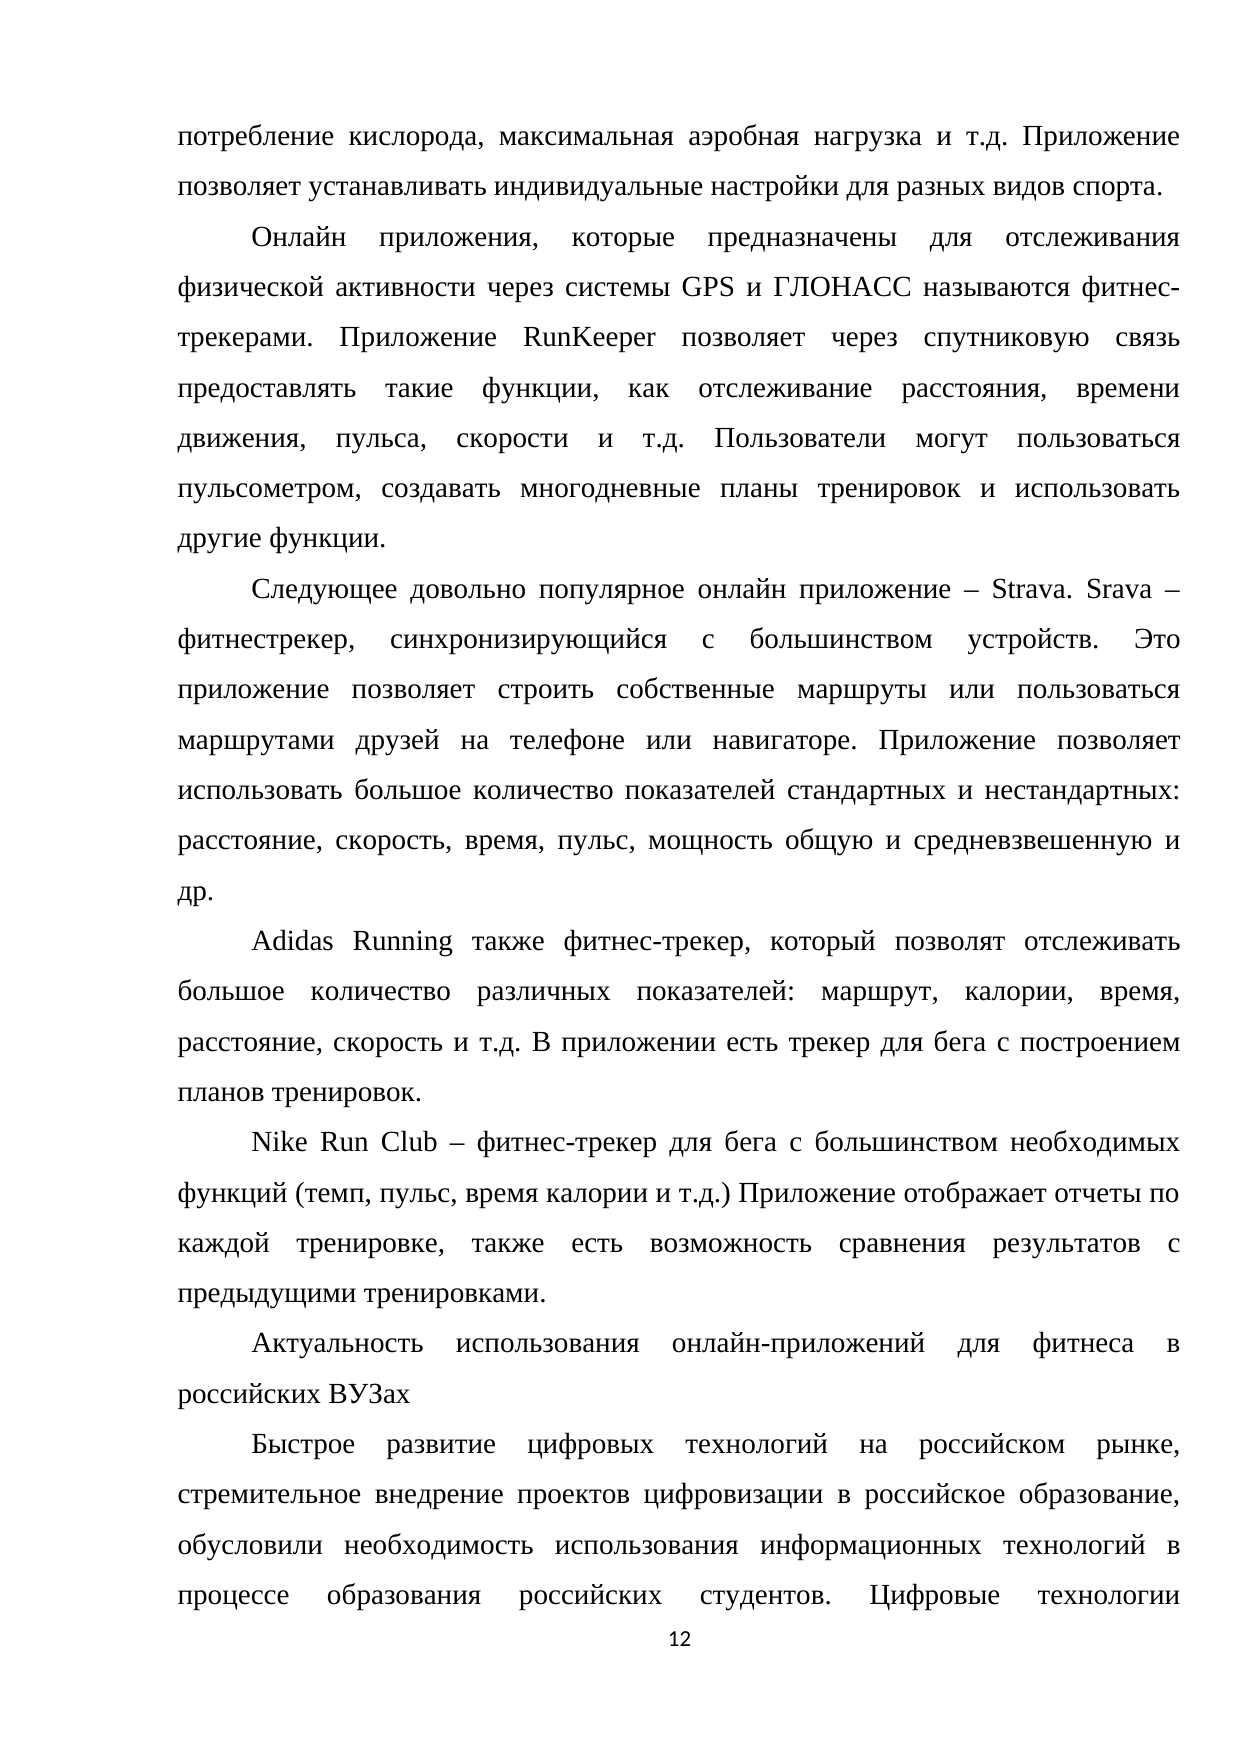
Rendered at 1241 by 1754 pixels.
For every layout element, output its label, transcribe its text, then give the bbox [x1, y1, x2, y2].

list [177, 1426, 1181, 1611]
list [177, 118, 1181, 202]
list Следующее довольно популярное онлайн приложение – Strava. Srava – фитнестрекер, синхронизирующийся с большинством устройств. Это приложение позволяет строить собственные маршруты или пользоваться маршрутами друзей на телефоне или навигаторе. Приложение позволяет использовать большое количество показателей стандартных и нестандартных: расстояние, скорость, время, пульс, мощность общую и средневзвешенную и др. [177, 571, 1181, 906]
list Nike Run Club – фитнес-трекер для бега с большинством необходимых функций (темп, пульс, время калории и т.д.) Приложение отображает отчеты по каждой тренировке, также есть возможность сравнения результатов с предыдущими тренировками. [177, 1124, 1181, 1309]
list Онлайн приложения, которые предназначены для отслеживания физической активности через системы GPS и ГЛОНАСС называются фитнес-трекерами. Приложение RunKeeper позволяет через спутниковую связь предоставлять такие функции, как отслеживание расстояния, времени движения, пульса, скорости и т.д. Пользователи могут пользоваться пульсометром, создавать многодневные планы тренировок и использовать другие функции. [177, 219, 1181, 554]
list Актуальность использования онлайн-приложений для фитнеса в российских ВУЗах [177, 1326, 1181, 1409]
list Adidas Running также фитнес-трекер, который позволят отслеживать большое количество различных показателей: маршрут, калории, время, расстояние, скорость и т.д. В приложении есть трекер для бега с построением планов тренировок. [177, 923, 1181, 1108]
